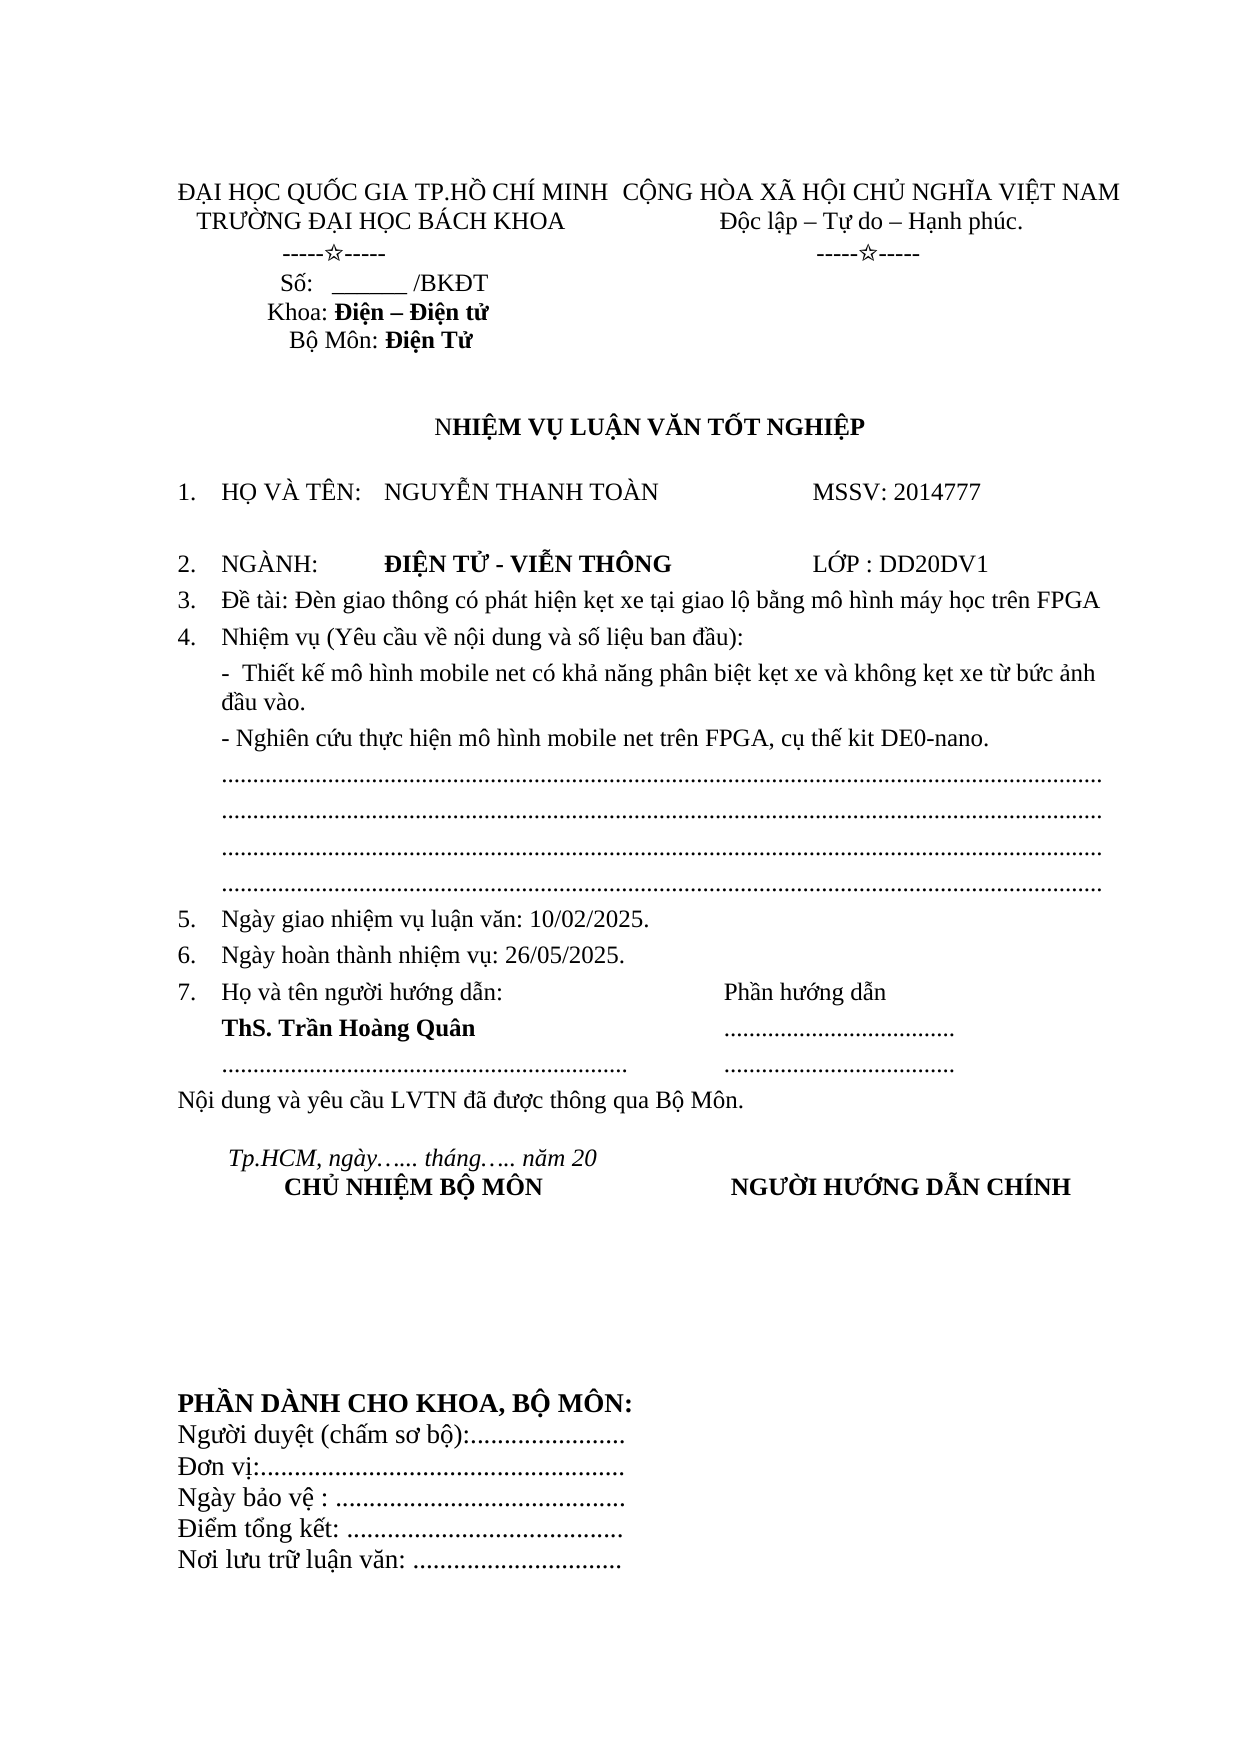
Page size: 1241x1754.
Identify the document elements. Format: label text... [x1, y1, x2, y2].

text Nội dung và yêu cầu LVTN đã được thông qua Bộ Môn. [177, 1085, 1122, 1114]
list Nhiệm vụ (Yêu cầu về nội dung và số liệu ban đầu): [177, 622, 1122, 650]
text Nơi lưu trữ luận văn: ............................... [177, 1543, 1122, 1574]
text TRƯỜNG ĐẠI HỌC BÁCH KHOA Độc lập – Tự do – Hạnh phúc. [177, 206, 1122, 235]
list Họ và tên người hướng dẫn: Phần hướng dẫn [177, 977, 1122, 1005]
list NGÀNH: ĐIỆN TỬ - VIỄN THÔNG LỚP : DD20DV1 [177, 549, 1122, 578]
text Người duyệt (chấm sơ bộ):....................... [177, 1418, 1122, 1449]
list Ngày giao nhiệm vụ luận văn: 10/02/2025. [177, 904, 1122, 933]
text Ngày bảo vệ : ........................................... [177, 1481, 1122, 1512]
text -----✩----- -----✩----- [177, 235, 1122, 268]
text Khoa: Điện – Điện tử [177, 297, 1122, 325]
list HỌ VÀ TÊN : NGUYỄN THANH TOÀN MSSV: 2014777 [177, 477, 1122, 505]
text - Thiết kế mô hình mobile net có khả năng phân biệt kẹt xe và không kẹt xe từ bức ảnh đầu vào. [221, 658, 1122, 715]
text CHỦ NHIỆM BỘ MÔN NGƯỜI HƯỚNG DẪN CHÍNH [177, 1172, 1122, 1200]
text ĐẠI HỌC QUỐC GIA TP.HỒ CHÍ MINH CỘNG HÒA XÃ HỘI CHỦ NGHĨA VIỆT NAM [177, 177, 1122, 206]
text NHIỆM VỤ LUẬN VĂN TỐT NGHIỆP [177, 412, 1122, 440]
text - Nghiên cứu thực hiện mô hình mobile net trên FPGA, cụ thế kit DE0-nano. [221, 723, 1122, 752]
text ............................................................................................................................................. [221, 868, 1122, 897]
text ................................................................. ..................................... [221, 1049, 1122, 1078]
text Đơn vị:...................................................... [177, 1449, 1122, 1481]
text Số: ______ /BKĐT [177, 268, 1122, 297]
text Tp.HCM, ngày…... tháng….. năm 20 [177, 1143, 1122, 1172]
text PHẦN DÀNH CHO KHOA, BỘ MÔN: [177, 1387, 1122, 1418]
text Bộ Môn: Điện Tử [177, 325, 1122, 354]
text Điểm tổng kết: ......................................... [177, 1512, 1122, 1543]
list Đề tài: Đèn giao thông có phát hiện kẹt xe tại giao lộ bằng mô hình máy học trên FPGA [177, 585, 1122, 614]
text ............................................................................................................................................. [221, 759, 1122, 788]
text ............................................................................................................................................. [221, 832, 1122, 860]
list Ngày hoàn thành nhiệm vụ: 26/05/2025. [177, 940, 1122, 969]
text ThS. Trần Hoàng Quân ..................................... [221, 1013, 1122, 1042]
text ............................................................................................................................................. [221, 795, 1122, 824]
